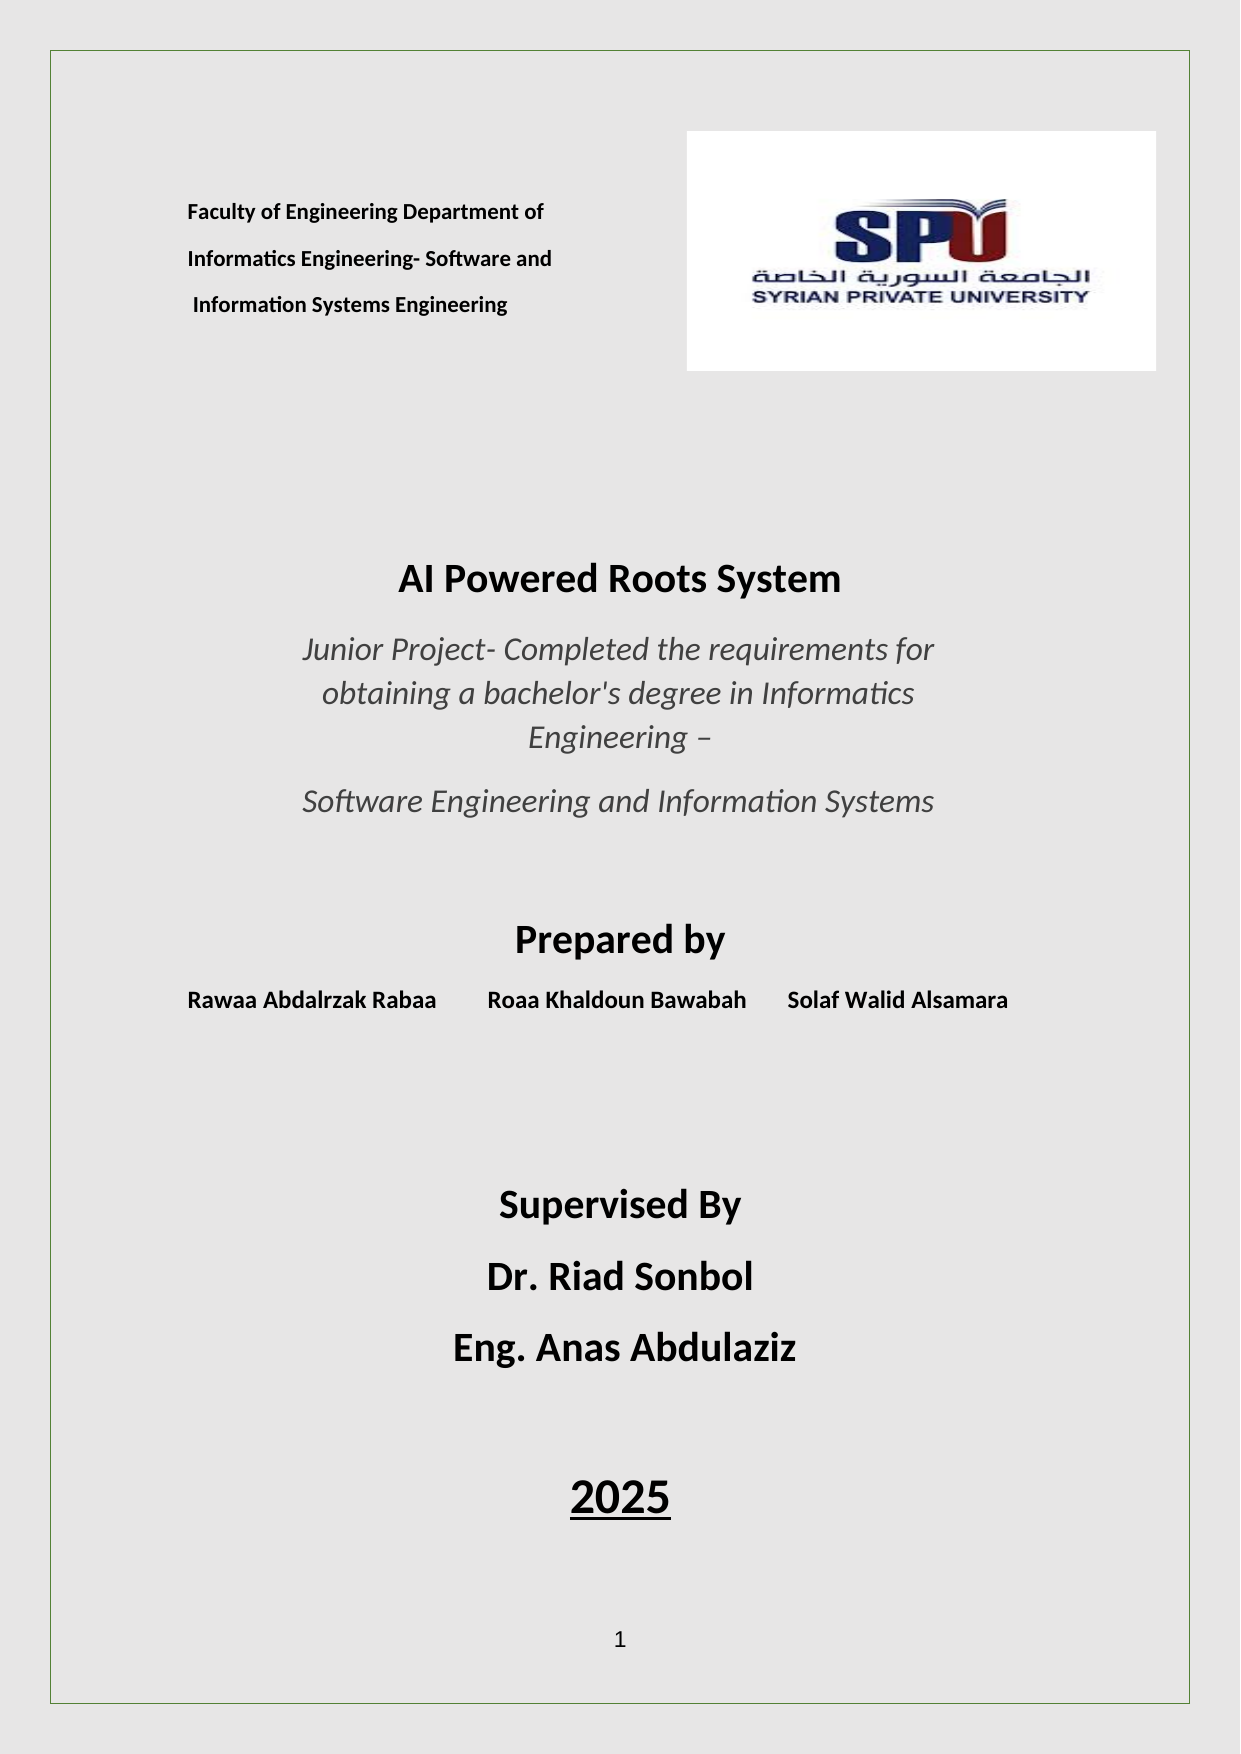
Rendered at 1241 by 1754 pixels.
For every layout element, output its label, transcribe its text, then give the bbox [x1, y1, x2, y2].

text Faculty of Engineering Department of [187, 197, 686, 225]
text Junior Project- Completed the requirements for obtaining a bachelor's degree in Informatics Engineering – [277, 628, 963, 756]
text Supervised By [187, 1178, 1053, 1229]
picture [686, 131, 1157, 371]
text Software Engineering and Information Systems [277, 781, 963, 821]
text Information Systems Engineering [187, 291, 686, 318]
text Rawaa Abdalrzak Rabaa Roaa Khaldoun Bawabah Solaf Walid Alsamara [187, 984, 1053, 1015]
text 2025 [187, 1464, 1053, 1526]
text Informatics Engineering- Software and [187, 244, 686, 272]
text AI Powered Roots System [187, 552, 1053, 603]
text Prepared by [187, 913, 1053, 963]
text Dr. Riad Sonbol [187, 1250, 1053, 1301]
text Eng. Anas Abdulaziz [187, 1321, 1053, 1372]
